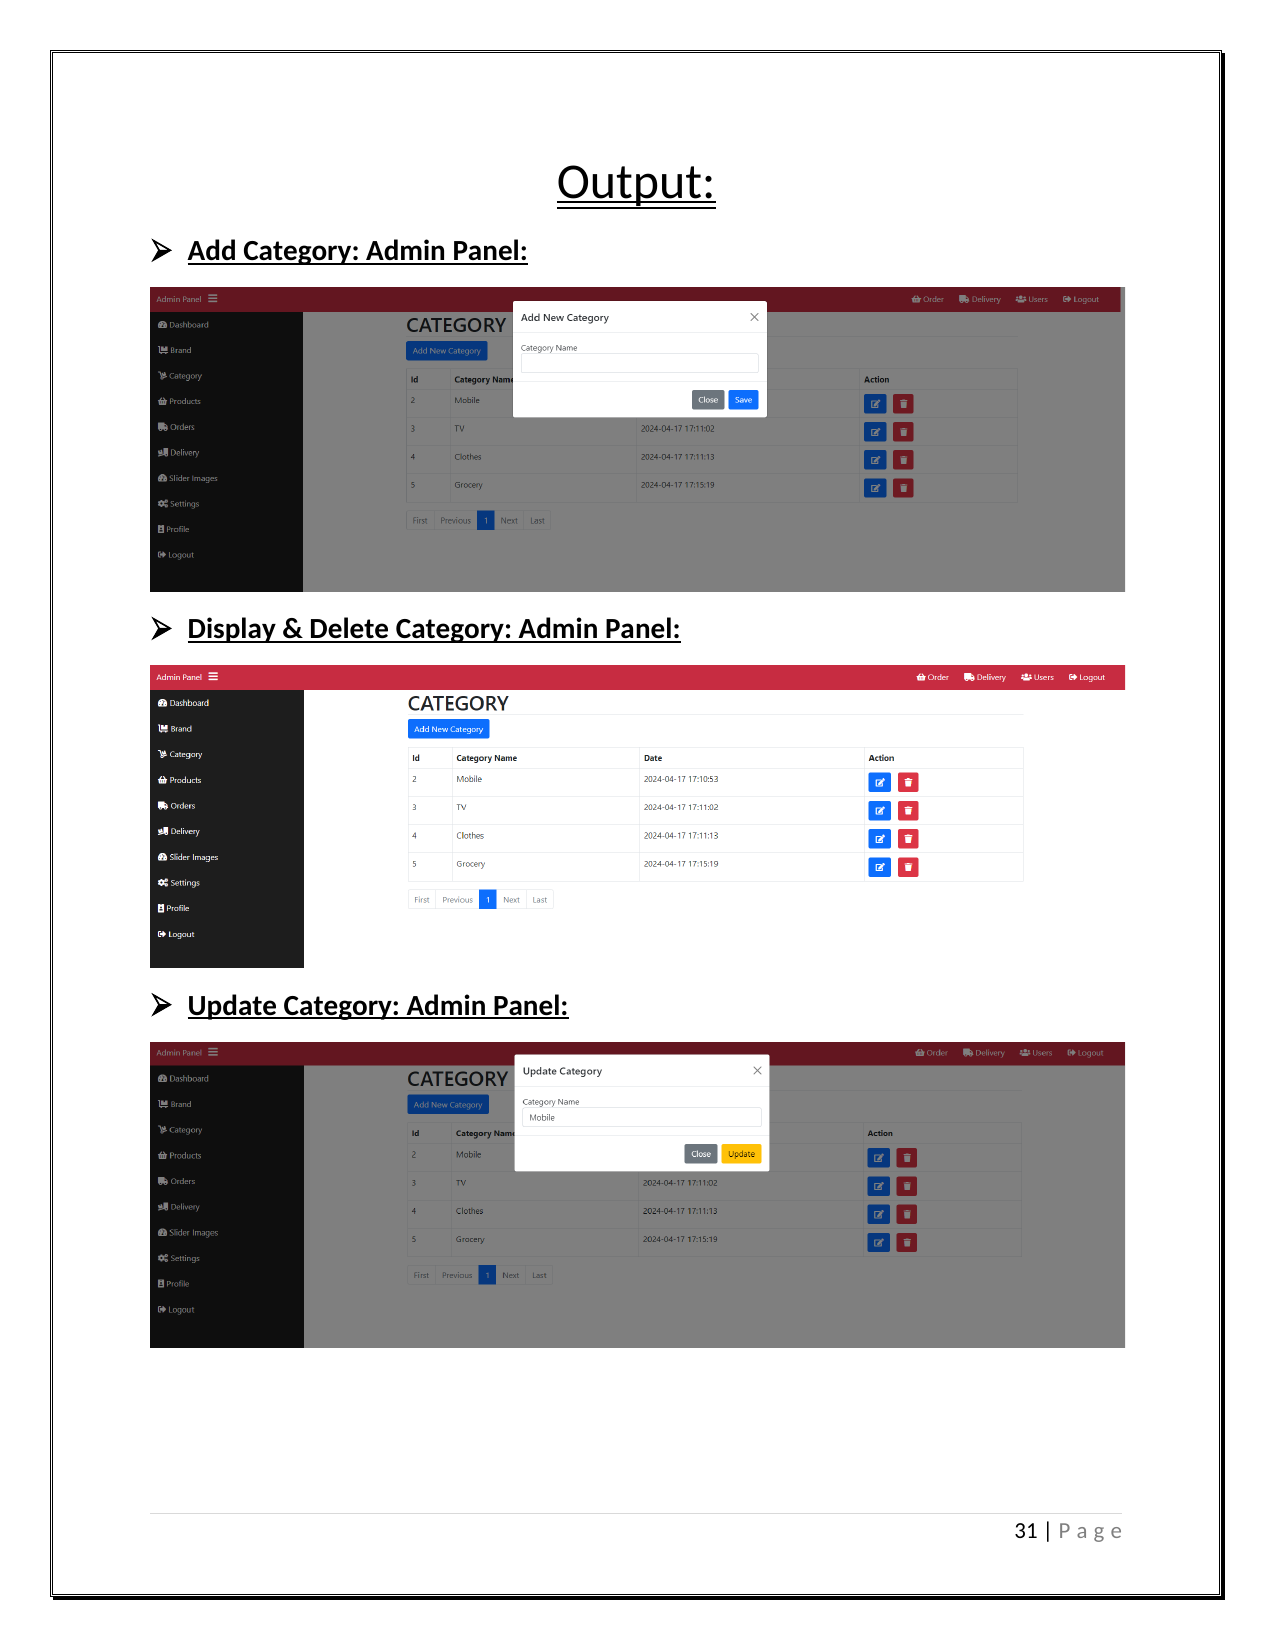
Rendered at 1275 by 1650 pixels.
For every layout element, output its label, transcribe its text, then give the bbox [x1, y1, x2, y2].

picture [150, 665, 1125, 968]
text Output: [150, 150, 1122, 211]
list Display & Delete Category: Admin Panel: [150, 611, 1122, 646]
picture [150, 1042, 1125, 1348]
picture [150, 287, 1125, 592]
list Update Category: Admin Panel: [150, 987, 1122, 1022]
list Add Category: Admin Panel: [150, 232, 1122, 268]
